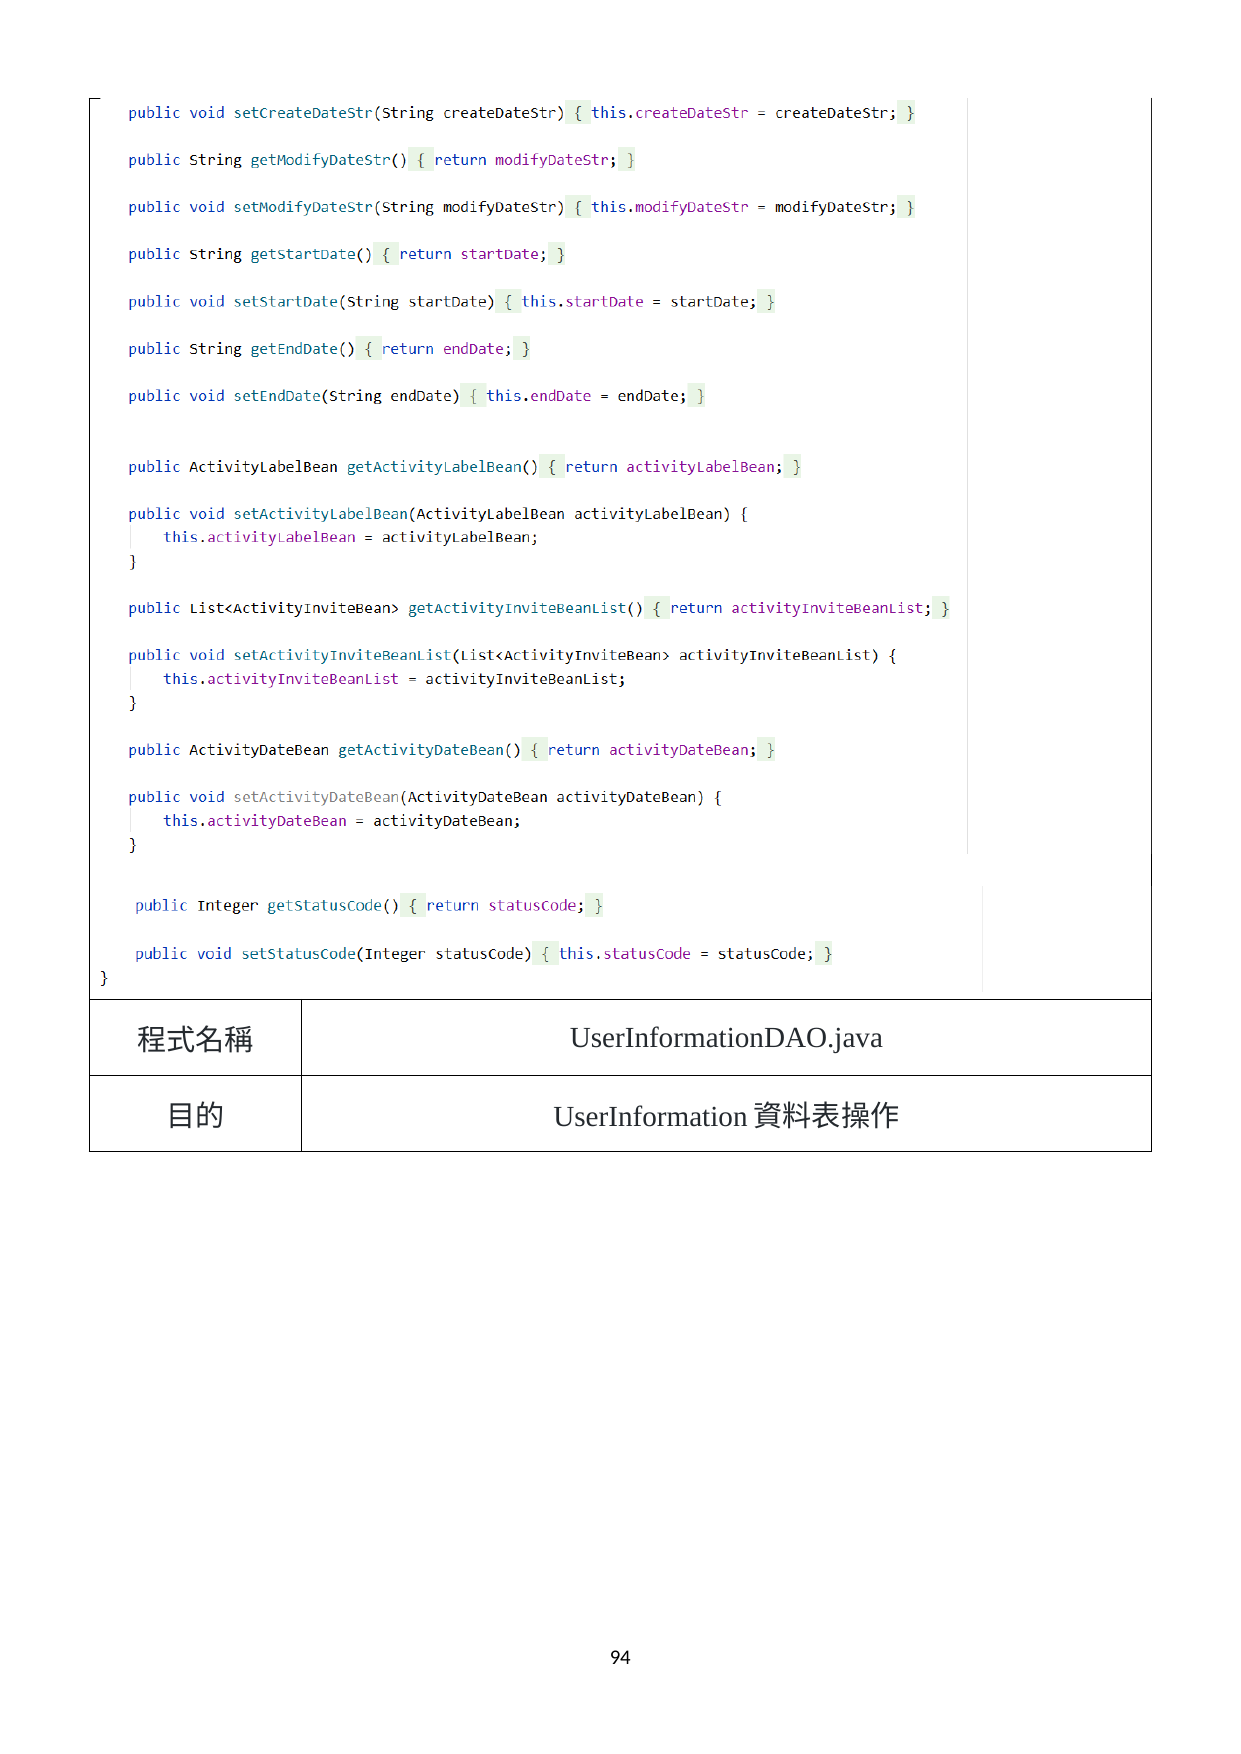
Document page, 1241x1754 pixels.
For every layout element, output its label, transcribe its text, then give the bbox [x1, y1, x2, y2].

table_cell UserInformationDAO.java [302, 1000, 1151, 1075]
picture [100, 886, 1152, 992]
table_cell 目的 [90, 1076, 301, 1151]
table_cell UserInformation資料表操作 [302, 1076, 1151, 1151]
picture [100, 98, 1152, 854]
table_cell 程式名稱 [90, 1000, 301, 1075]
table_cell [90, 99, 1151, 999]
